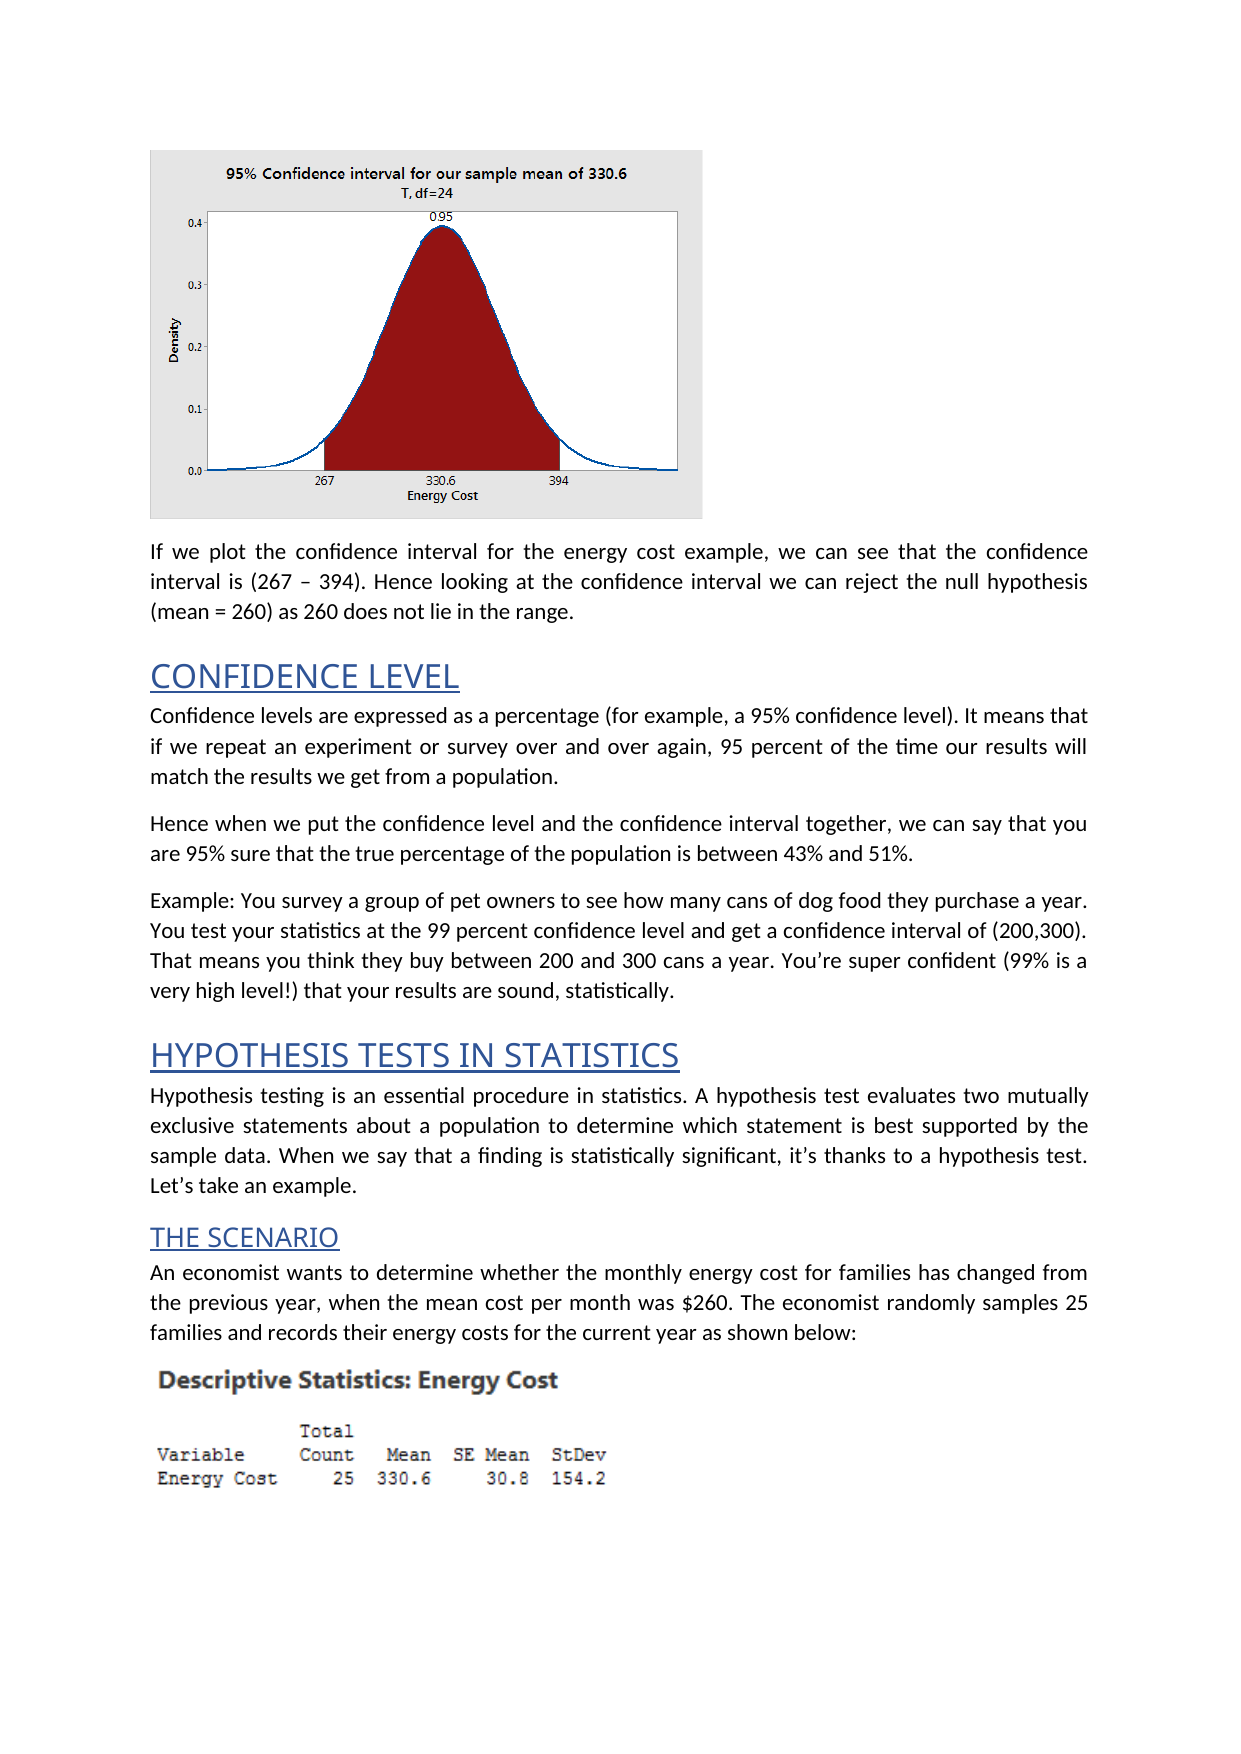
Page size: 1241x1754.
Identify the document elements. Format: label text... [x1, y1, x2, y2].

subtitle CONFIDENCE LEVEL [150, 653, 1090, 698]
subtitle THE SCENARIO [150, 1218, 1090, 1255]
text Confidence levels are expressed as a percentage (for example, a 95% confidence level). It means that if we repeat an experiment or survey over and over again, 95 percent of the time our results will match the results we get from a population. [150, 702, 1090, 790]
picture [150, 1365, 622, 1502]
picture [150, 150, 703, 519]
text An economist wants to determine whether the monthly energy cost for families has changed from the previous year, when the mean cost per month was $260. The economist randomly samples 25 families and records their energy costs for the current year as shown below: [150, 1258, 1090, 1347]
text If we plot the confidence interval for the energy cost example, we can see that the confidence interval is (267 – 394). Hence looking at the confidence interval we can reject the null hypothesis (mean = 260) as 260 does not lie in the range. [150, 537, 1090, 626]
text Hypothesis testing is an essential procedure in statistics. A hypothesis test evaluates two mutually exclusive statements about a population to determine which statement is best supported by the sample data. When we say that a finding is statistically significant, it’s thanks to a hypothesis test. Let’s take an example. [150, 1081, 1090, 1199]
text Example: You survey a group of pet owners to see how many cans of dog food they purchase a year. You test your statistics at the 99 percent confidence level and get a confidence interval of (200,300). That means you think they buy between 200 and 300 cans a year. You’re super confident (99% is a very high level!) that your results are sound, statistically. [150, 886, 1090, 1005]
text Hence when we put the confidence level and the confidence interval together, we can say that you are 95% sure that the true percentage of the population is between 43% and 51%. [150, 809, 1090, 867]
subtitle HYPOTHESIS TESTS IN STATISTICS [150, 1032, 1090, 1077]
